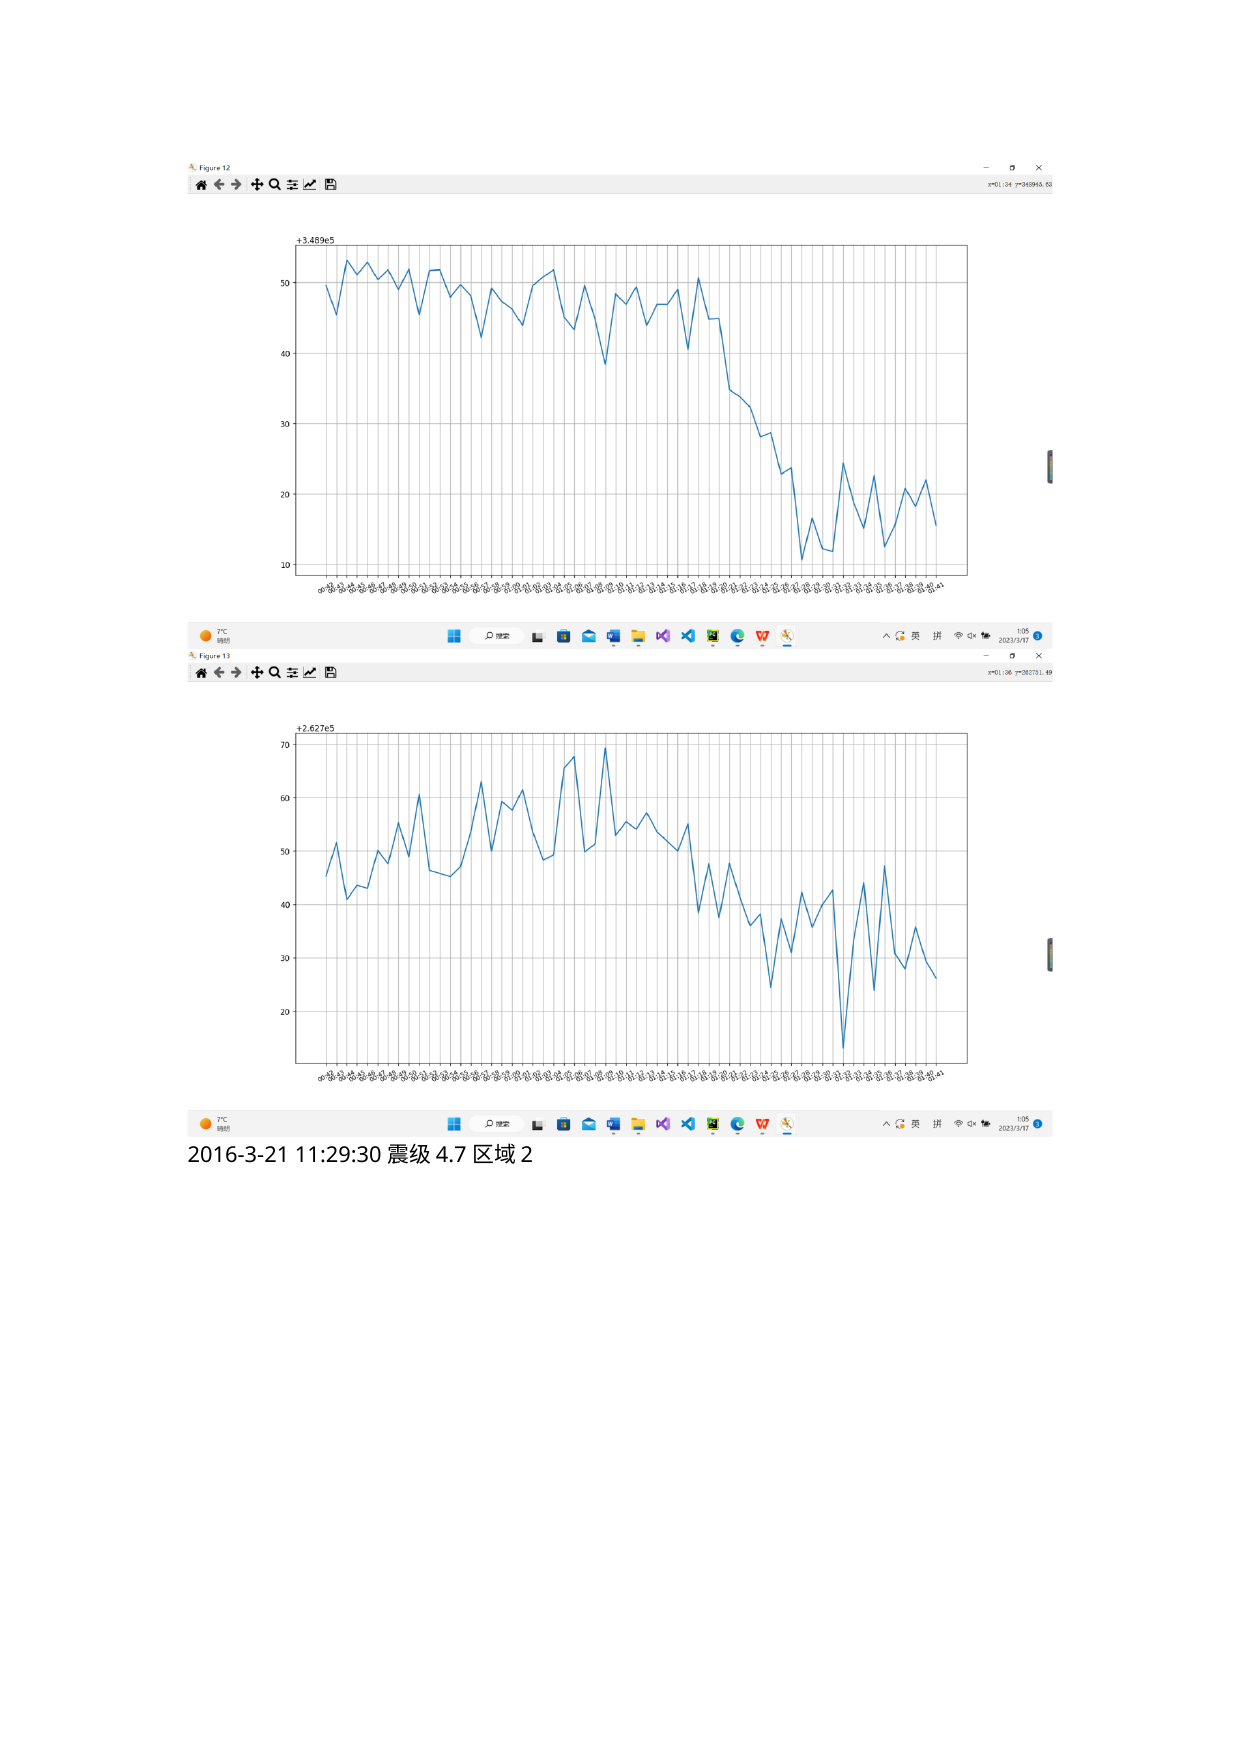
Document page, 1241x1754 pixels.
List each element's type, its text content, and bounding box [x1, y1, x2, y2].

text 2016-3-21 11:29:30 震级4.7 区域2 [187, 1137, 1053, 1169]
picture [187, 162, 1053, 1137]
